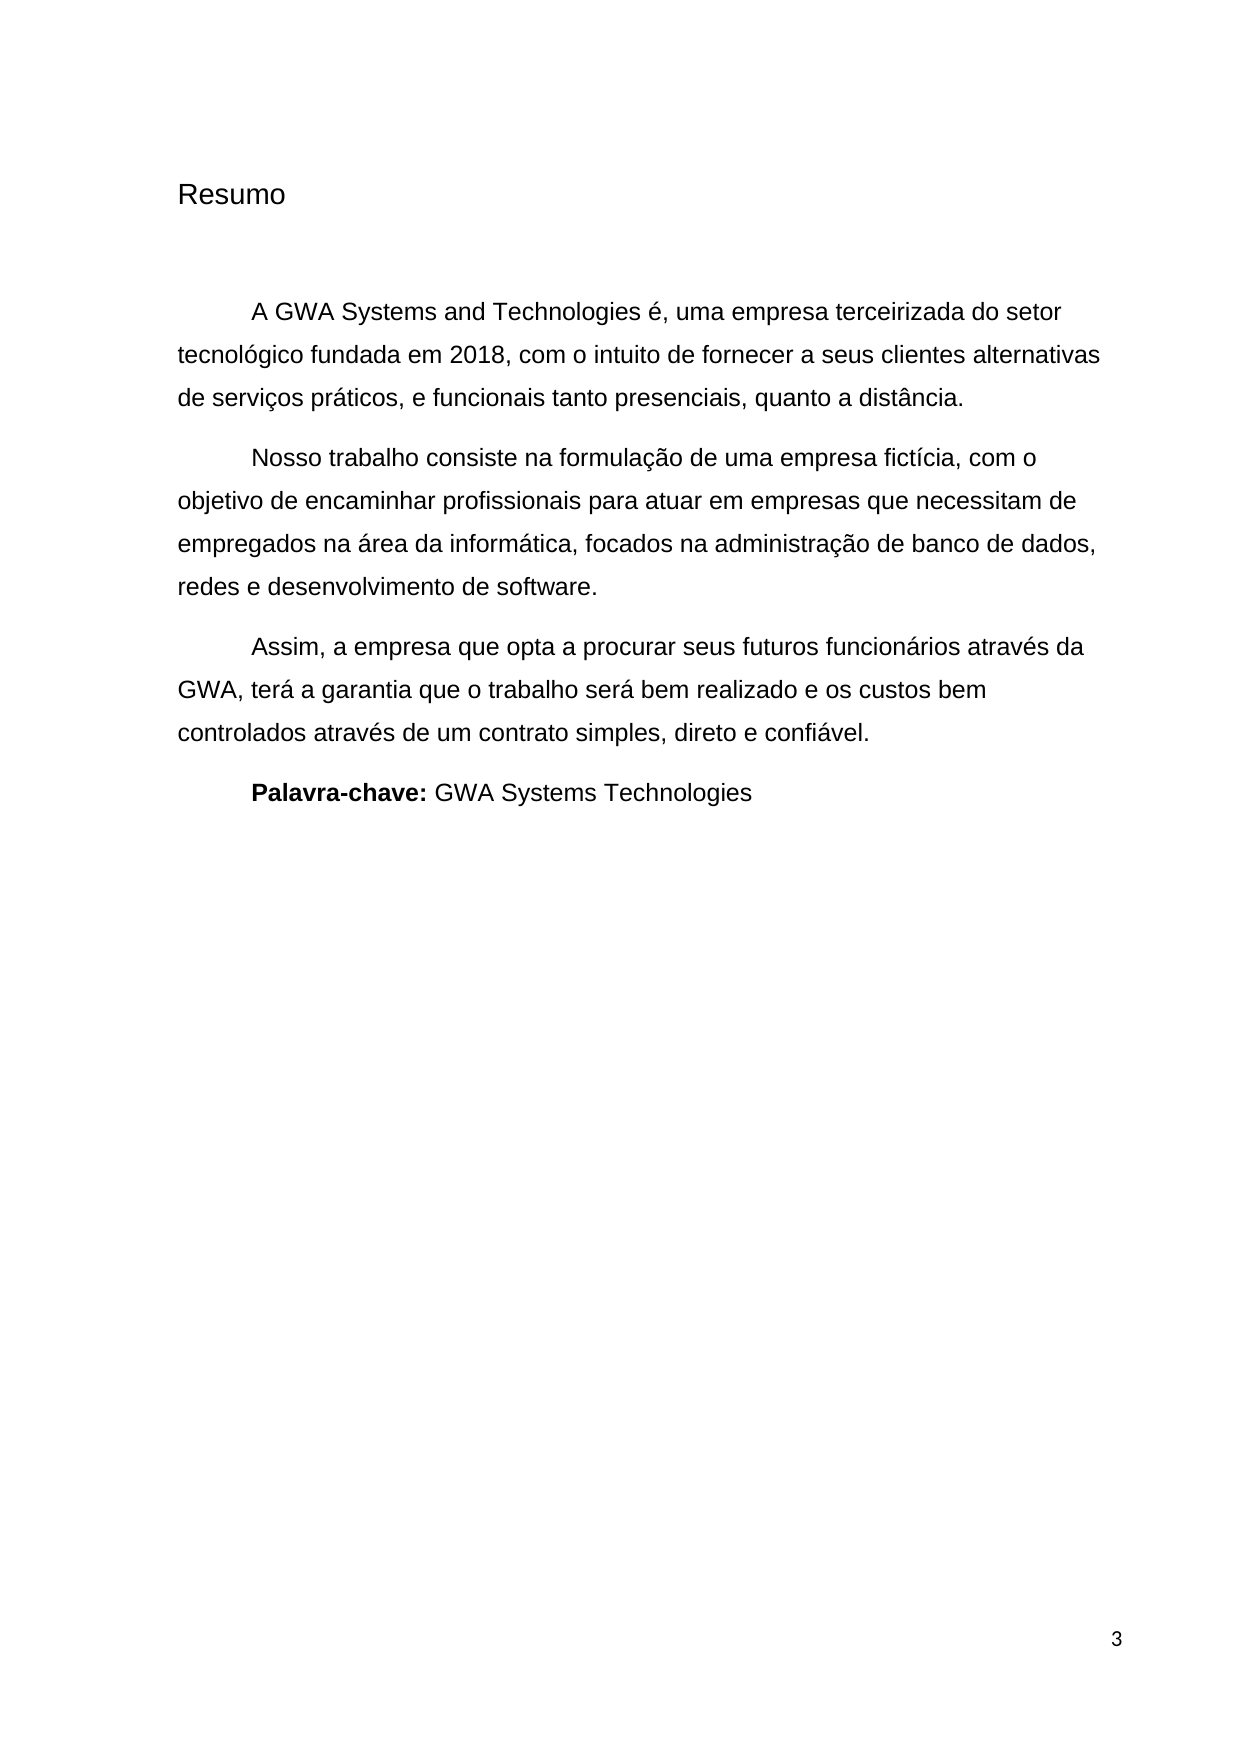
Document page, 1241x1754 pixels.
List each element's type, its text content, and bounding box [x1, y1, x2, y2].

text Palavra-chave: GWA Systems Technologies [177, 778, 1122, 807]
text A GWA Systems and Technologies é, uma empresa terceirizada do setor tecnológico fundada em 2018, com o intuito de fornecer a seus clientes alternativas de serviços práticos, e funcionais tanto presenciais, quanto a distância. [177, 297, 1122, 412]
text Assim, a empresa que opta a procurar seus futuros funcionários através da GWA, terá a garantia que o trabalho será bem realizado e os custos bem controlados através de um contrato simples, direto e confiável. [177, 632, 1122, 747]
text Resumo [177, 177, 1122, 211]
text Nosso trabalho consiste na formulação de uma empresa fictícia, com o objetivo de encaminhar profissionais para atuar em empresas que necessitam de empregados na área da informática, focados na administração de banco de dados, redes e desenvolvimento de software. [177, 443, 1122, 601]
